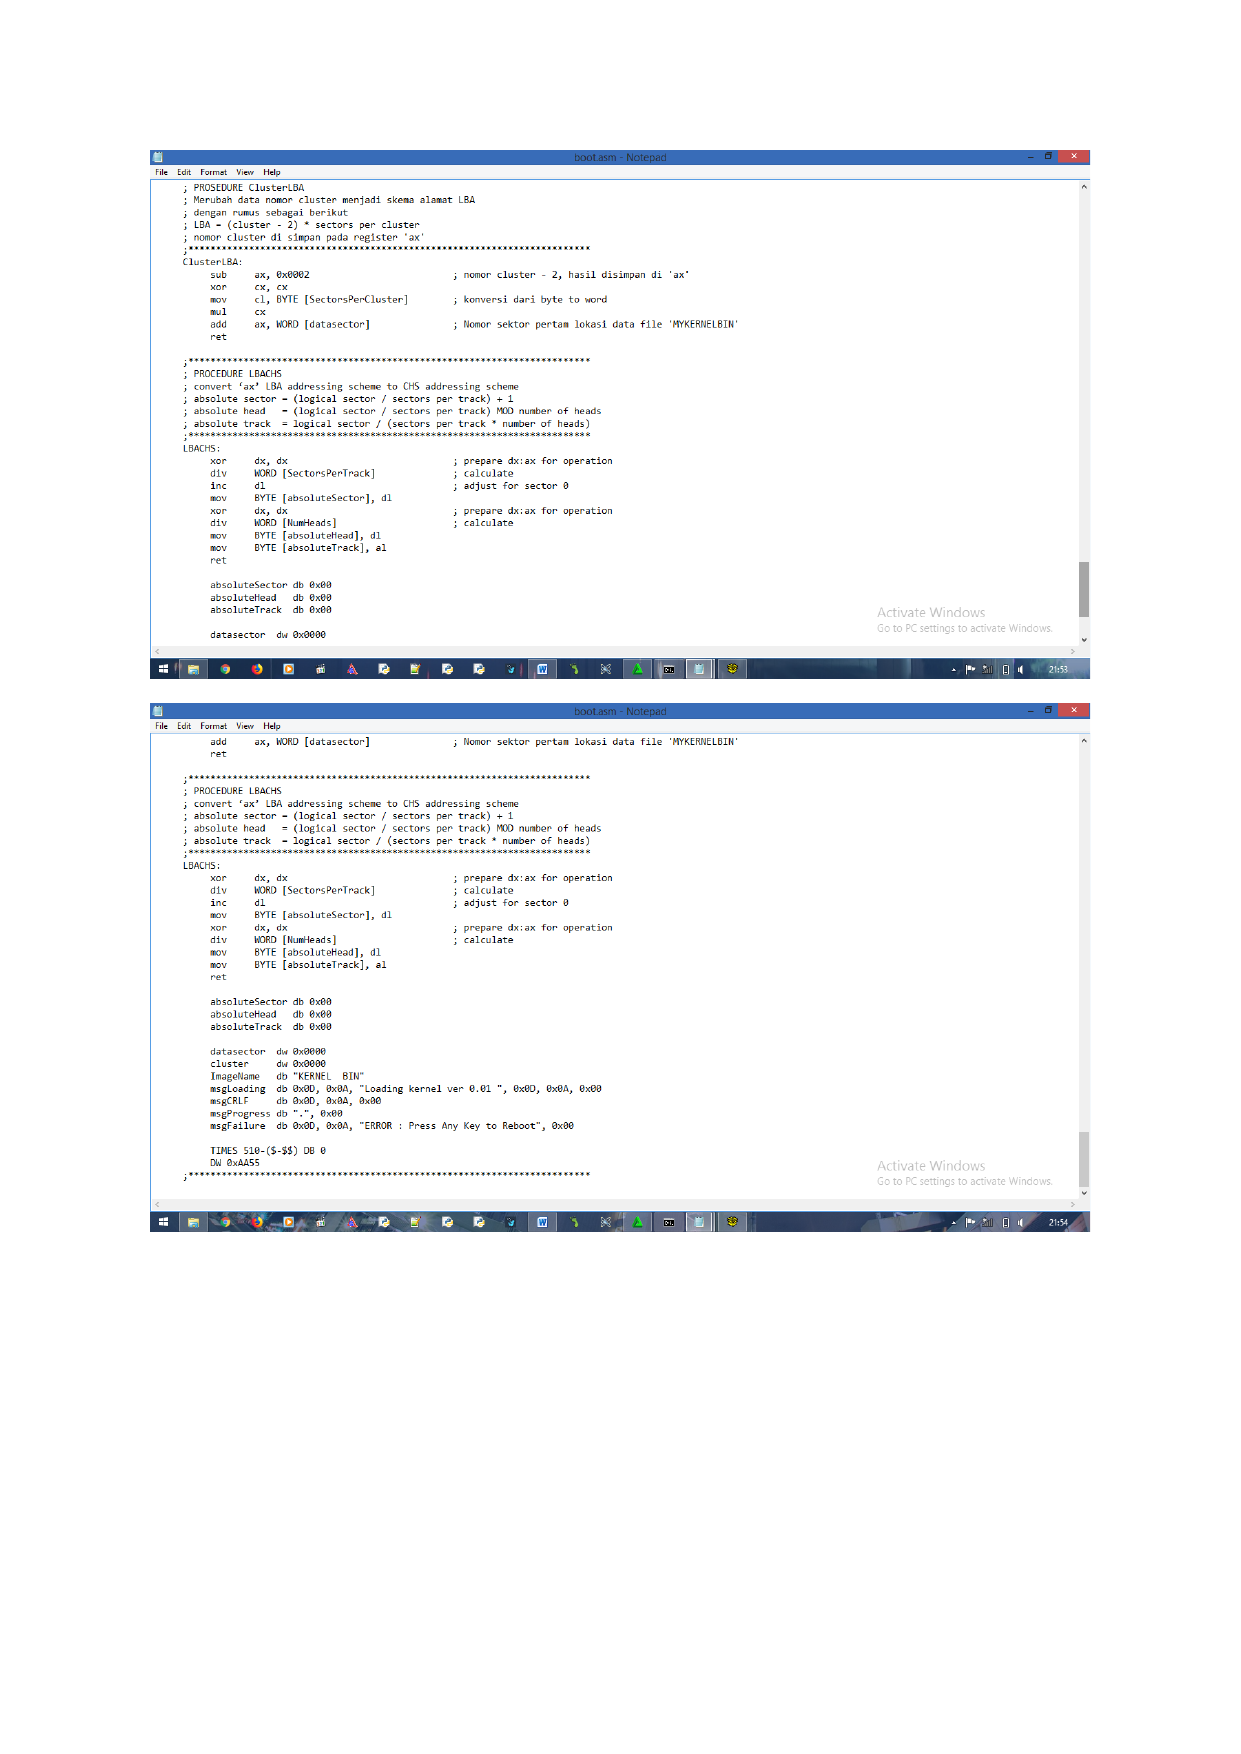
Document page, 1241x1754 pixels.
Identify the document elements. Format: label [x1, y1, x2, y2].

picture [150, 703, 1091, 1232]
picture [150, 150, 1091, 679]
